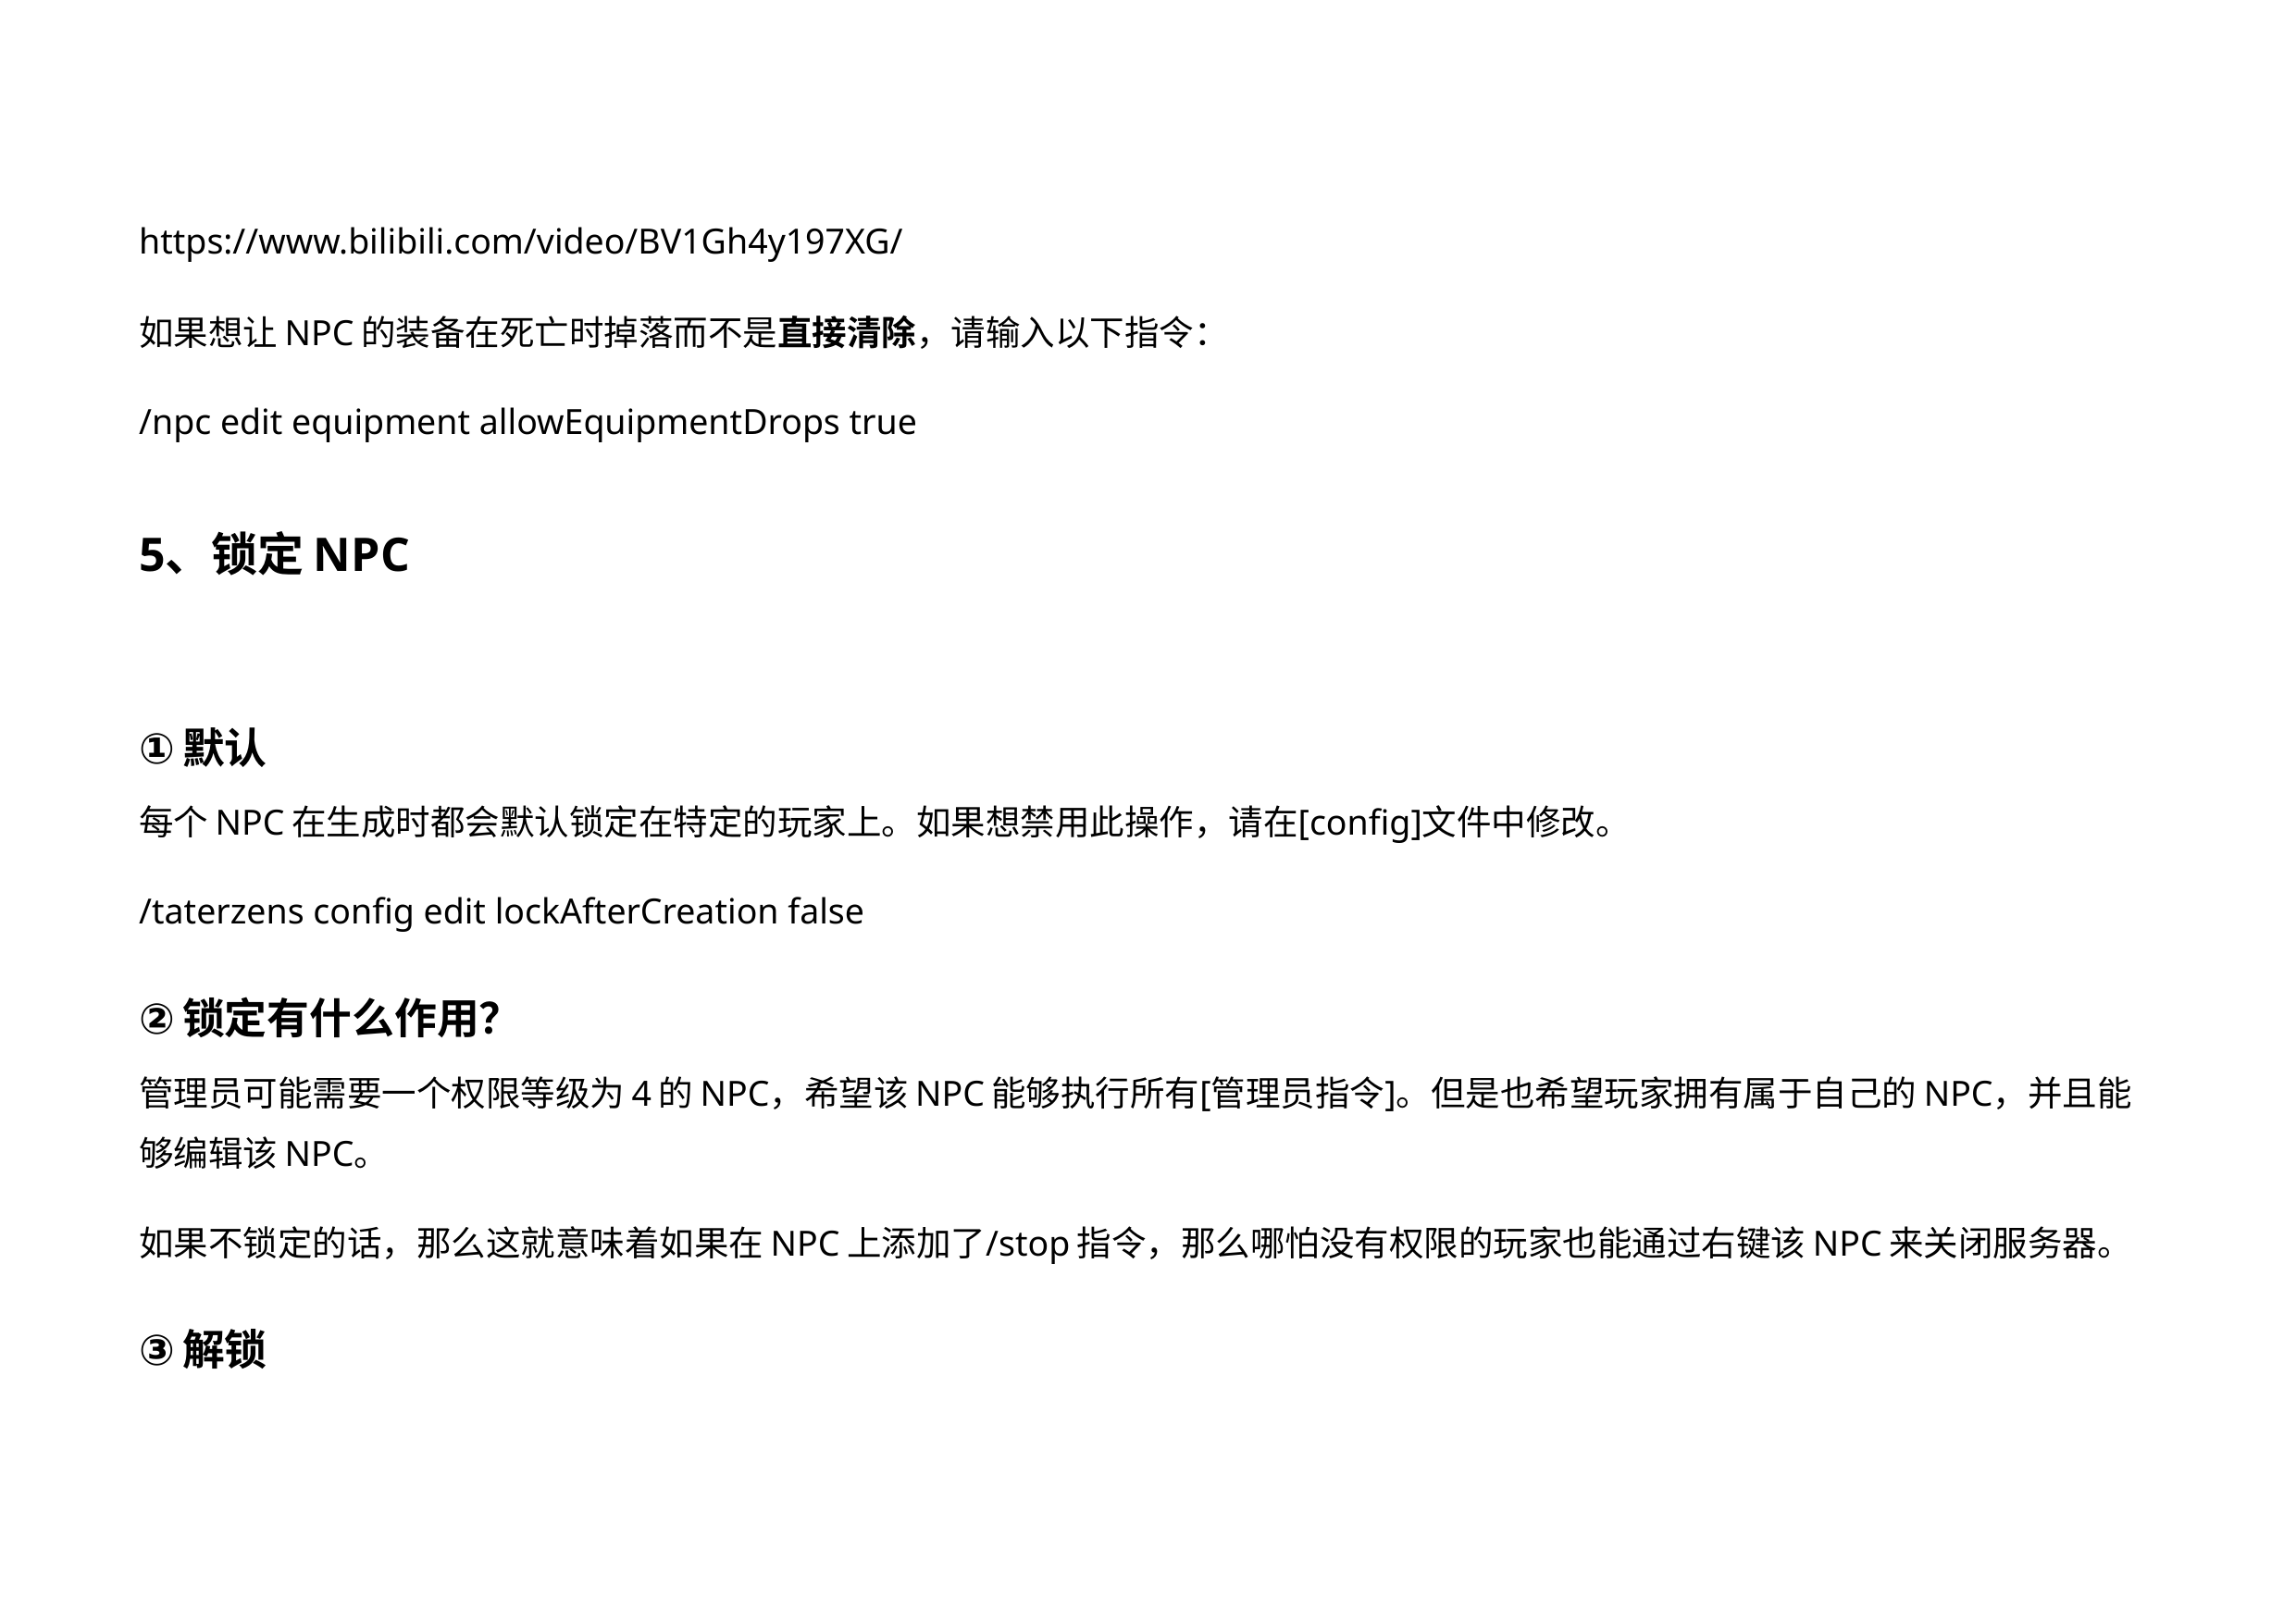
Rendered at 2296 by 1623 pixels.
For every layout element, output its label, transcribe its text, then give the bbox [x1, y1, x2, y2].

subtitle 锁定NPC [139, 506, 2156, 596]
text /npc edit equipment allowEquipmentDrops true [139, 390, 2156, 451]
text https://www.bilibili.com/video/BV1Gh4y197XG/ [139, 210, 2156, 270]
text /taterzens config edit lockAfterCreation false [139, 881, 2156, 941]
text 每个NPC在生成时都会默认锁定在特定的玩家上。如果想禁用此操作，请在[config]文件中修改。 [139, 790, 2156, 850]
list 解锁 [139, 1302, 2156, 1392]
text 如果想让NPC的装备在死亡时掉落而不是直接清除，请输入以下指令： [139, 300, 2156, 360]
list 锁定有什么作用？ [139, 971, 2156, 1061]
list 默认 [139, 700, 2156, 790]
text 管理员可能需要一个权限等级为4的NPC，希望该NPC能够执行所有[管理员指令]。但是也希望玩家拥有属于自己的NPC，并且能够编辑该NPC。 [139, 1061, 2156, 1182]
text 如果不锁定的话，那么这就意味着如果在NPC上添加了/stop指令，那么哪怕没有权限的玩家也能通过右键该NPC来关闭服务器。 [139, 1211, 2156, 1271]
